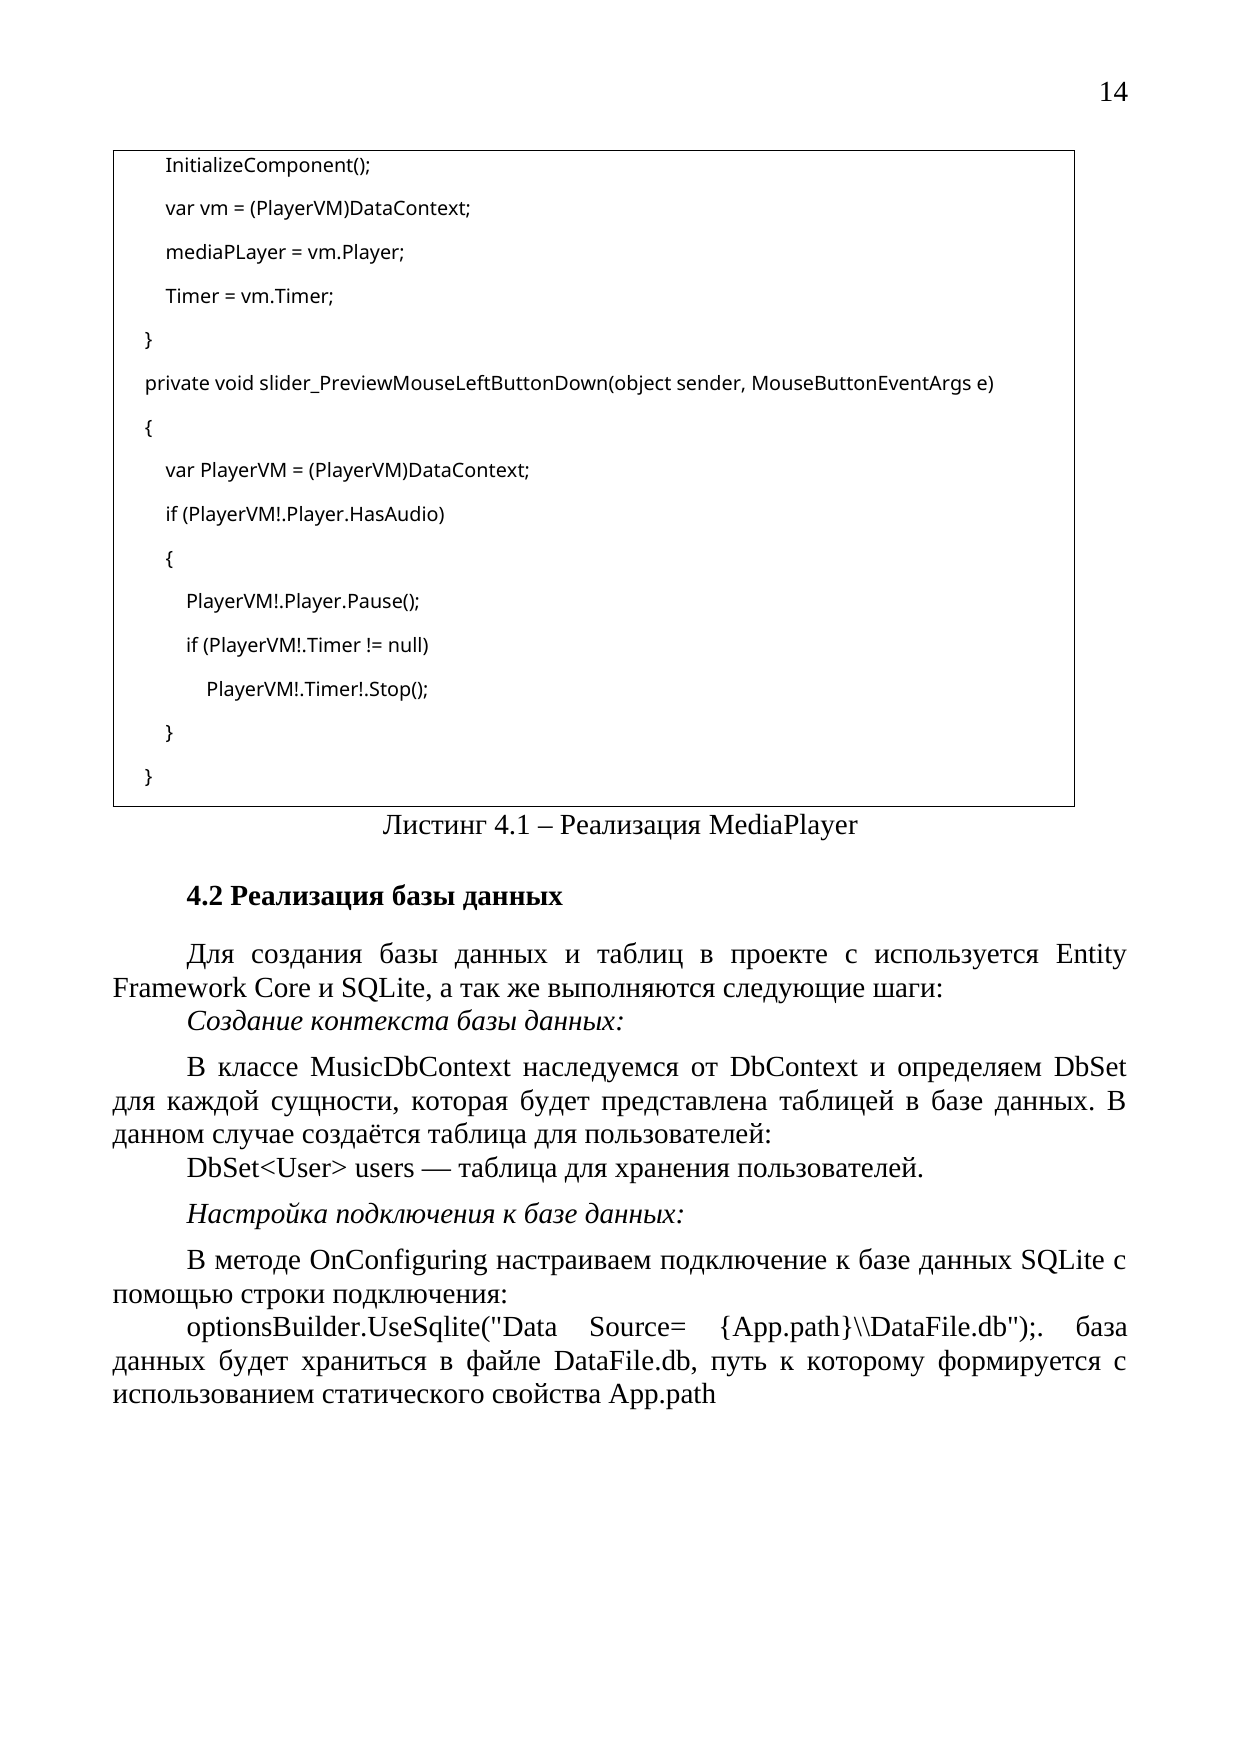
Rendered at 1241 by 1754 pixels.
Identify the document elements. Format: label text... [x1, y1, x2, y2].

text В методе OnConfiguring настраиваем подключение к базе данных SQLite с помощью строки подключения: [112, 1242, 1128, 1309]
text 4.2 Реализация базы данных [112, 878, 1128, 911]
text В классе MusicDbContext наследуемся от DbContext и определяем DbSet для каждой сущности, которая будет представлена таблицей в базе данных. В данном случае создаётся таблица для пользователей: [112, 1049, 1128, 1150]
text Для создания базы данных и таблиц в проекте с используется Entity Framework Core и SQLite, а так же выполняются следующие шаги: [112, 936, 1128, 1003]
text Листинг 4.1 – Реализация MediaPlayer [112, 807, 1128, 840]
text Настройка подключения к базе данных: [112, 1196, 1128, 1230]
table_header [114, 151, 1074, 806]
text Создание контекста базы данных: [112, 1003, 1128, 1037]
text DbSet<User> users — таблица для хранения пользователей. [112, 1150, 1128, 1184]
text optionsBuilder.UseSqlite("Data Source= {App.path}\\DataFile.db");. база данных будет храниться в файле DataFile.db, путь к которому формируется с использованием статического свойства App.path [112, 1309, 1128, 1410]
